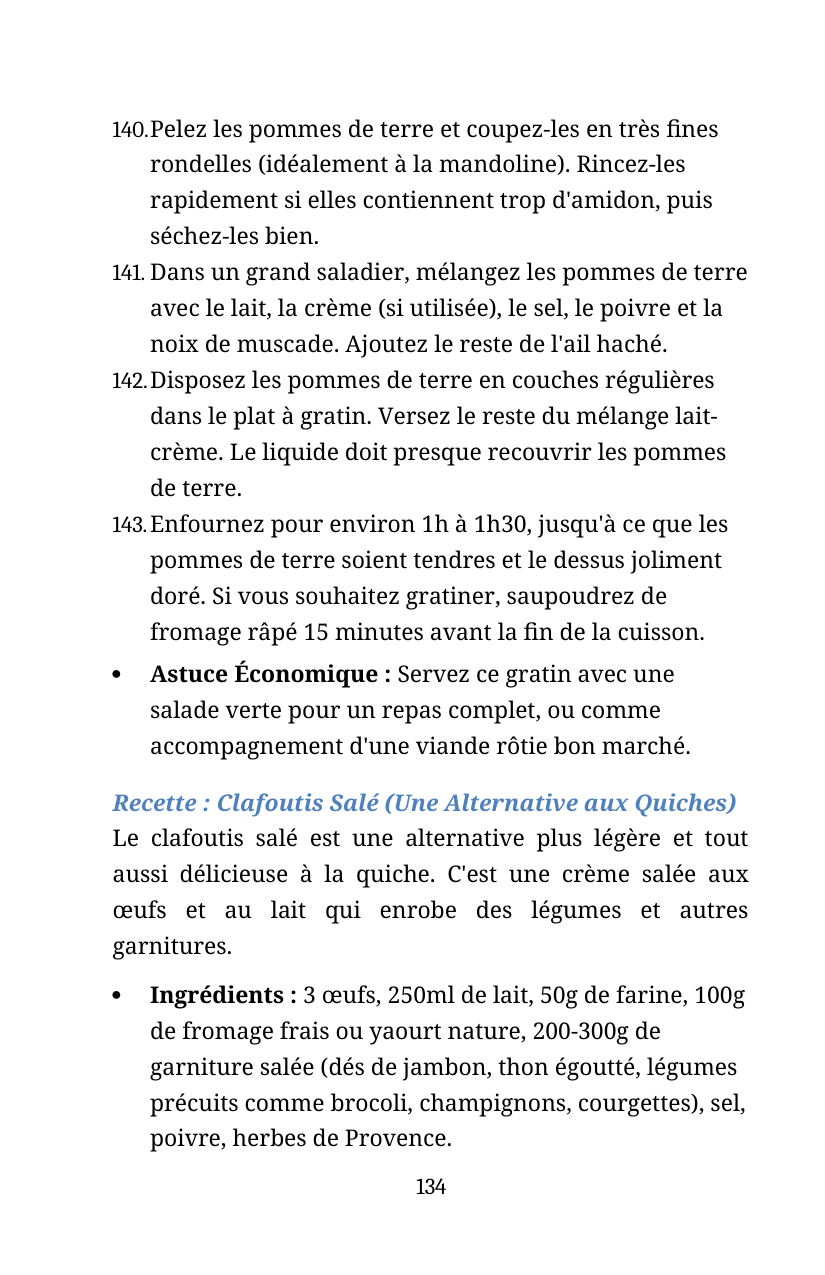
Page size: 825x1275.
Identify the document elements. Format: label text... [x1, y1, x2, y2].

list Disposez les pommes de terre en couches régulières dans le plat à gratin. Versez le reste du mélange lait-crème. Le liquide doit presque recouvrir les pommes de terre. [112, 364, 750, 503]
subtitle Recette : Clafoutis Salé (Une Alternative aux Quiches) [112, 786, 750, 818]
list Pelez les pommes de terre et coupez-les en très fines rondelles (idéalement à la mandoline). Rincez-les rapidement si elles contiennent trop d'amidon, puis séchez-les bien. [112, 112, 750, 252]
list Astuce Économique : Servez ce gratin avec une salade verte pour un repas complet, ou comme accompagnement d'une viande rôtie bon marché. [112, 658, 750, 761]
text Le clafoutis salé est une alternative plus légère et tout aussi délicieuse à la quiche. C'est une crème salée aux œufs et au lait qui enrobe des légumes et autres garnitures. [112, 822, 750, 961]
list Enfournez pour environ 1h à 1h30, jusqu'à ce que les pommes de terre soient tendres et le dessus joliment doré. Si vous souhaitez gratiner, saupoudrez de fromage râpé 15 minutes avant la fin de la cuisson. [112, 508, 750, 647]
list Dans un grand saladier, mélangez les pommes de terre avec le lait, la crème (si utilisée), le sel, le poivre et la noix de muscade. Ajoutez le reste de l'ail haché. [112, 256, 750, 359]
list Ingrédients : 3 œufs, 250ml de lait, 50g de farine, 100g de fromage frais ou yaourt nature, 200-300g de garniture salée (dés de jambon, thon égoutté, légumes précuits comme brocoli, champignons, courgettes), sel, poivre, herbes de Provence. [112, 979, 750, 1154]
